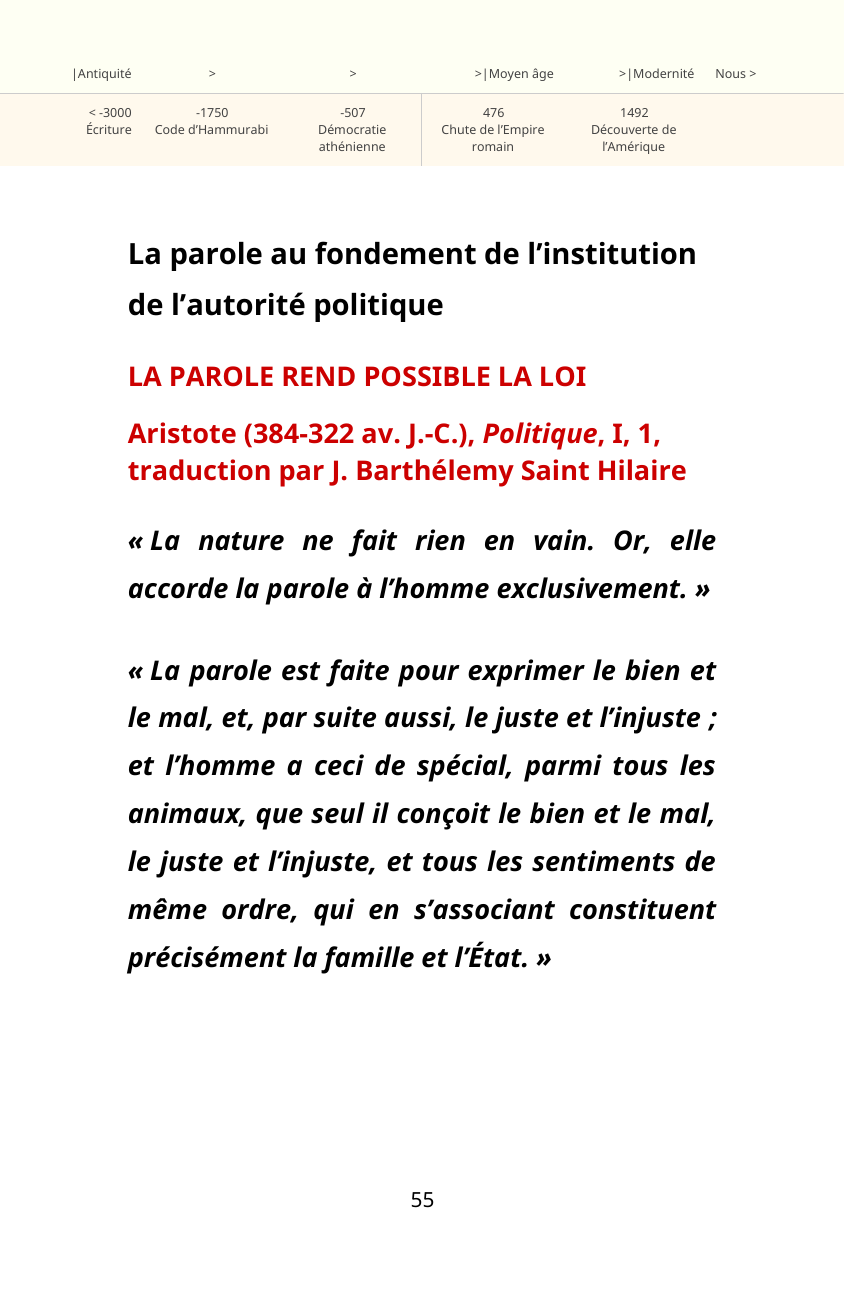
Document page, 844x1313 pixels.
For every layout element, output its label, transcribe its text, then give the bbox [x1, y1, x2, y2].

subtitle LA PAROLE REND POSSIBLE LA LOI [128, 357, 717, 394]
subtitle Aristote (384-322 av. J.-C.), Politique, I, 1, traduction par J. Barthélemy Saint Hilaire [128, 415, 717, 488]
subtitle « La parole est faite pour exprimer le bien et le mal, et, par suite aussi, le juste et l’injuste ; et l’homme a ceci de spécial, parmi tous les animaux, que seul il conçoit le bien et le mal, le juste et l’injuste, et tous les sentiments de même ordre, qui en s’associant constituent précisément la famille et l’État. » [128, 651, 717, 975]
subtitle « La nature ne fait rien en vain. Or, elle accorde la parole à l’homme exclusivement. » [128, 522, 717, 607]
subtitle La parole au fondement de l’institution de l’autorité politique [128, 233, 717, 324]
